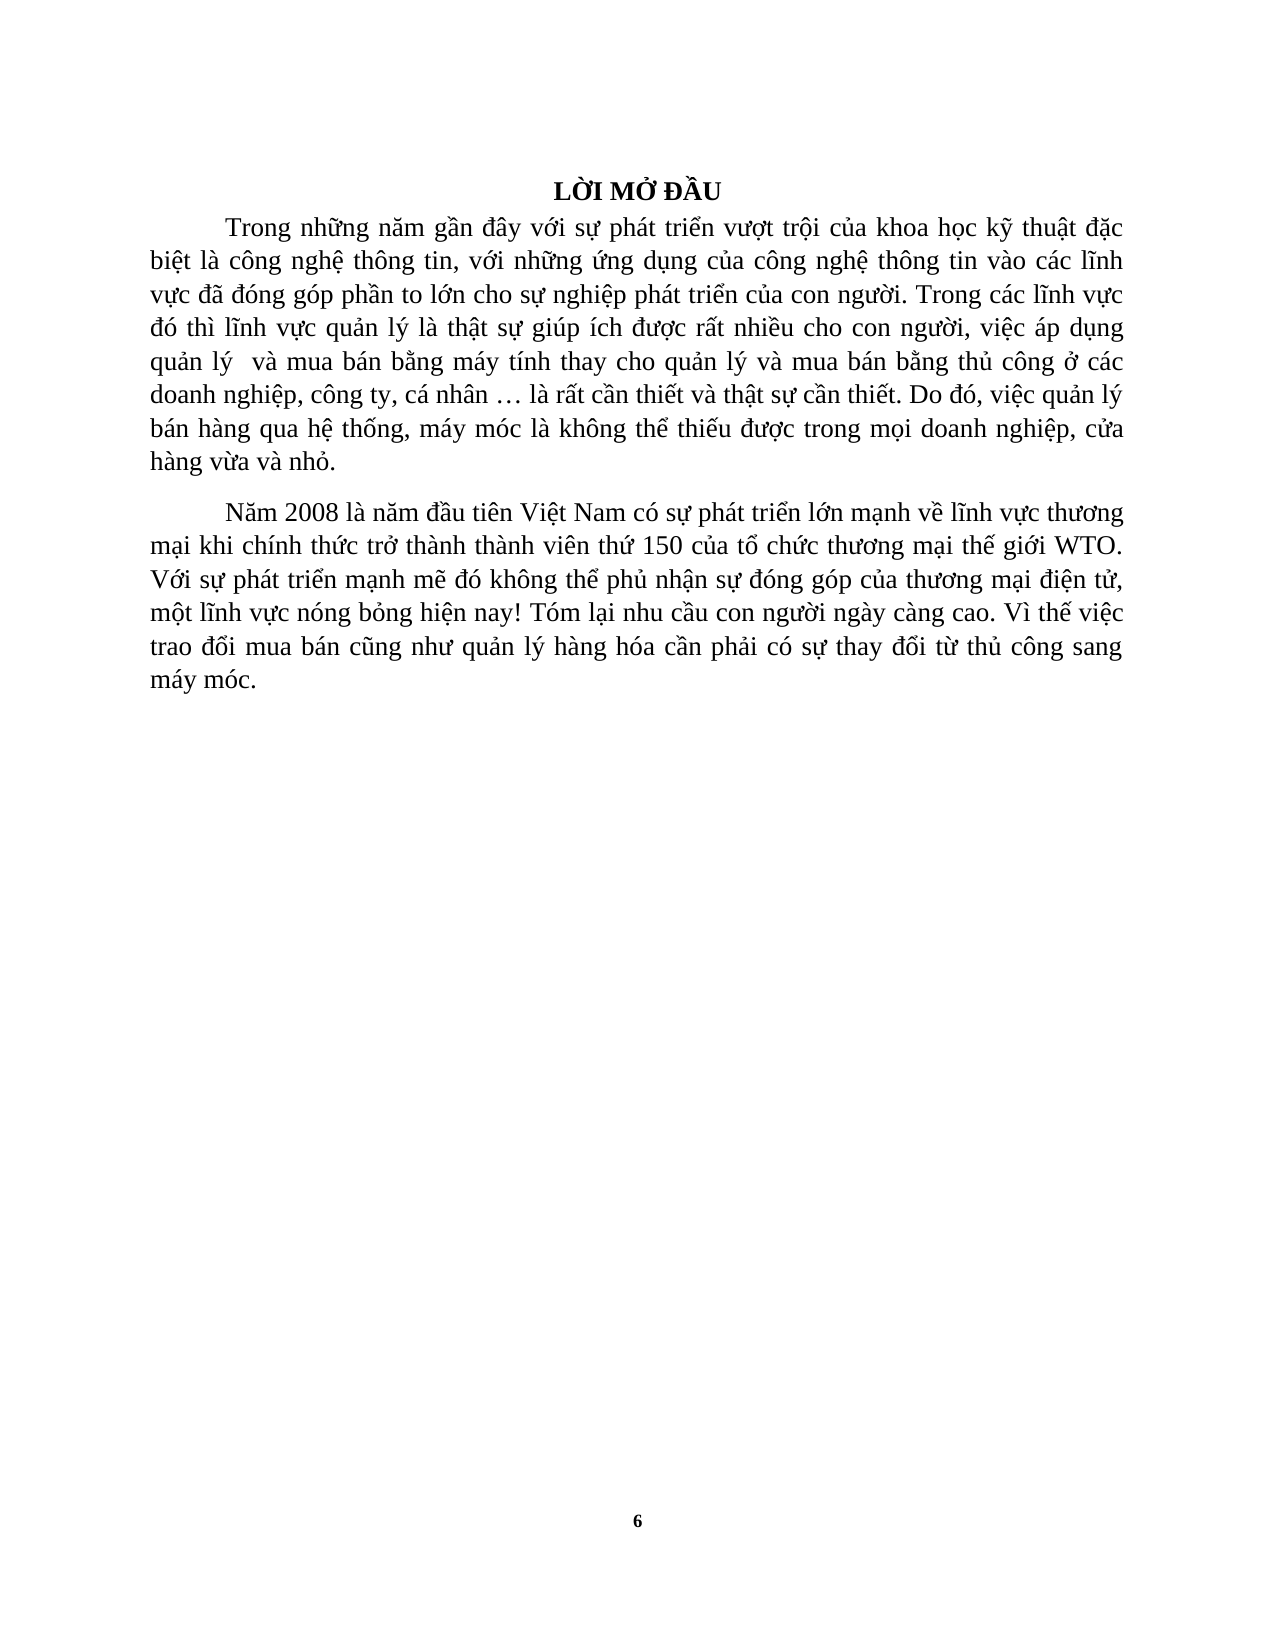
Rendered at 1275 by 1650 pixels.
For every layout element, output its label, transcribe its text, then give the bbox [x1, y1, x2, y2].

text Năm 2008 là năm đầu tiên Việt Nam có sự phát triển lớn mạnh về lĩnh vực thương mại khi chính thức trở thành thành viên thứ 150 của tổ chức thương mại thế giới WTO. Với sự phát triển mạnh mẽ đó không thể phủ nhận sự đóng góp của thương mại điện tử, một lĩnh vực nóng bỏng hiện nay! Tóm lại nhu cầu con người ngày càng cao. Vì thế việc trao đổi mua bán cũng như quản lý hàng hóa cần phải có sự thay đổi từ thủ công sang máy móc. [150, 496, 1125, 694]
subtitle LỜI MỞ ĐẦU [150, 175, 1125, 206]
text Trong những năm gần đây với sự phát triển vượt trội của khoa học kỹ thuật đặc biệt là công nghệ thông tin, với những ứng dụng của công nghệ thông tin vào các lĩnh vực đã đóng góp phần to lớn cho sự nghiệp phát triển của con người. Trong các lĩnh vực đó thì lĩnh vực quản lý là thật sự giúp ích được rất nhiều cho con người, việc áp dụng quản lý và mua bán bằng máy tính thay cho quản lý và mua bán bằng thủ công ở các doanh nghiệp, công ty, cá nhân … là rất cần thiết và thật sự cần thiết. Do đó, việc quản lý bán hàng qua hệ thống, máy móc là không thể thiếu được trong mọi doanh nghiệp, cửa hàng vừa và nhỏ. [150, 211, 1125, 477]
